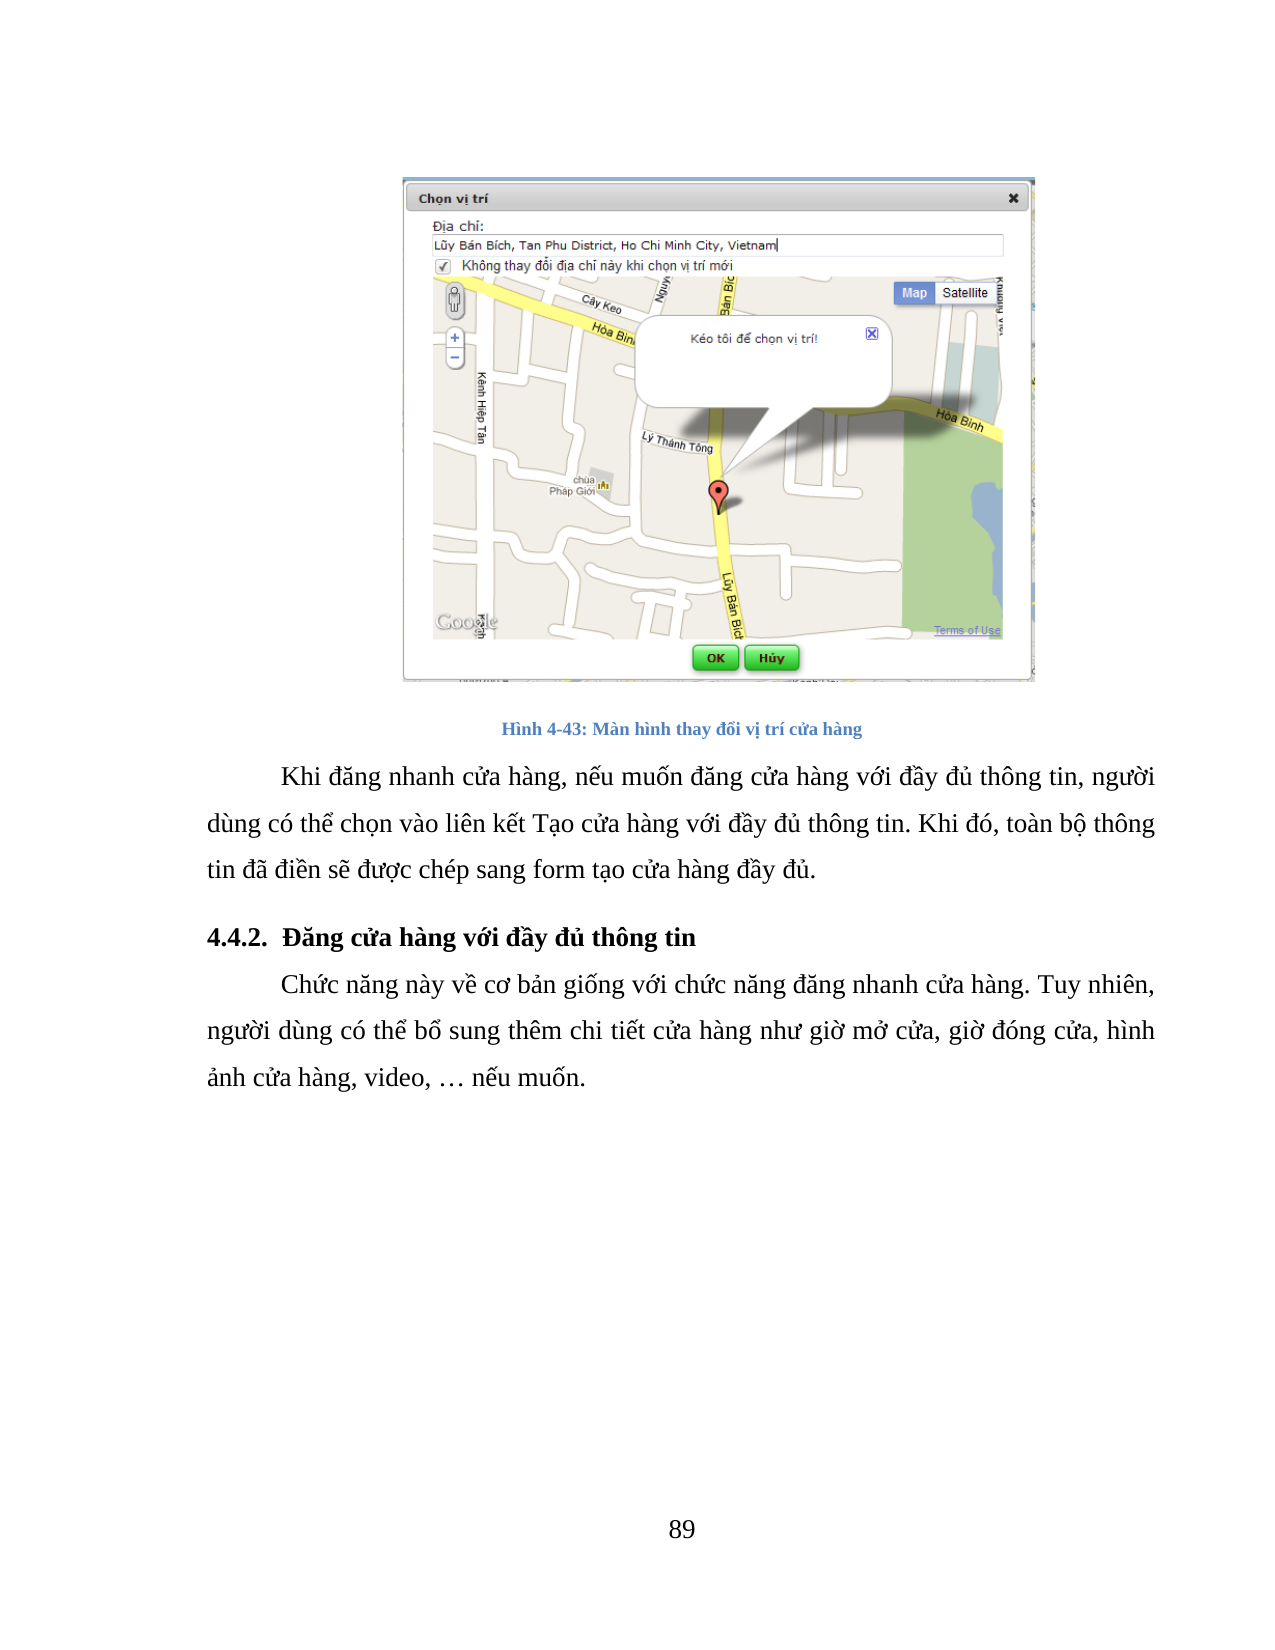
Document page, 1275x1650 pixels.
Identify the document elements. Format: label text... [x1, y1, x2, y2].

picture [402, 177, 1035, 682]
text Khi đăng nhanh cửa hàng, nếu muốn đăng cửa hàng với đầy đủ thông tin, người dùng có thể chọn vào liên kết Tạo cửa hàng với đầy đủ thông tin. Khi đó, toàn bộ thông tin đã điền sẽ được chép sang form tạo cửa hàng đầy đủ. [207, 760, 1157, 885]
text Chức năng này về cơ bản giống với chức năng đăng nhanh cửa hàng. Tuy nhiên, người dùng có thể bổ sung thêm chi tiết cửa hàng như giờ mở cửa, giờ đóng cửa, hình ảnh cửa hàng, video, … nếu muốn. [207, 968, 1157, 1092]
subtitle Đăng cửa hàng với đầy đủ thông tin [207, 921, 1157, 952]
